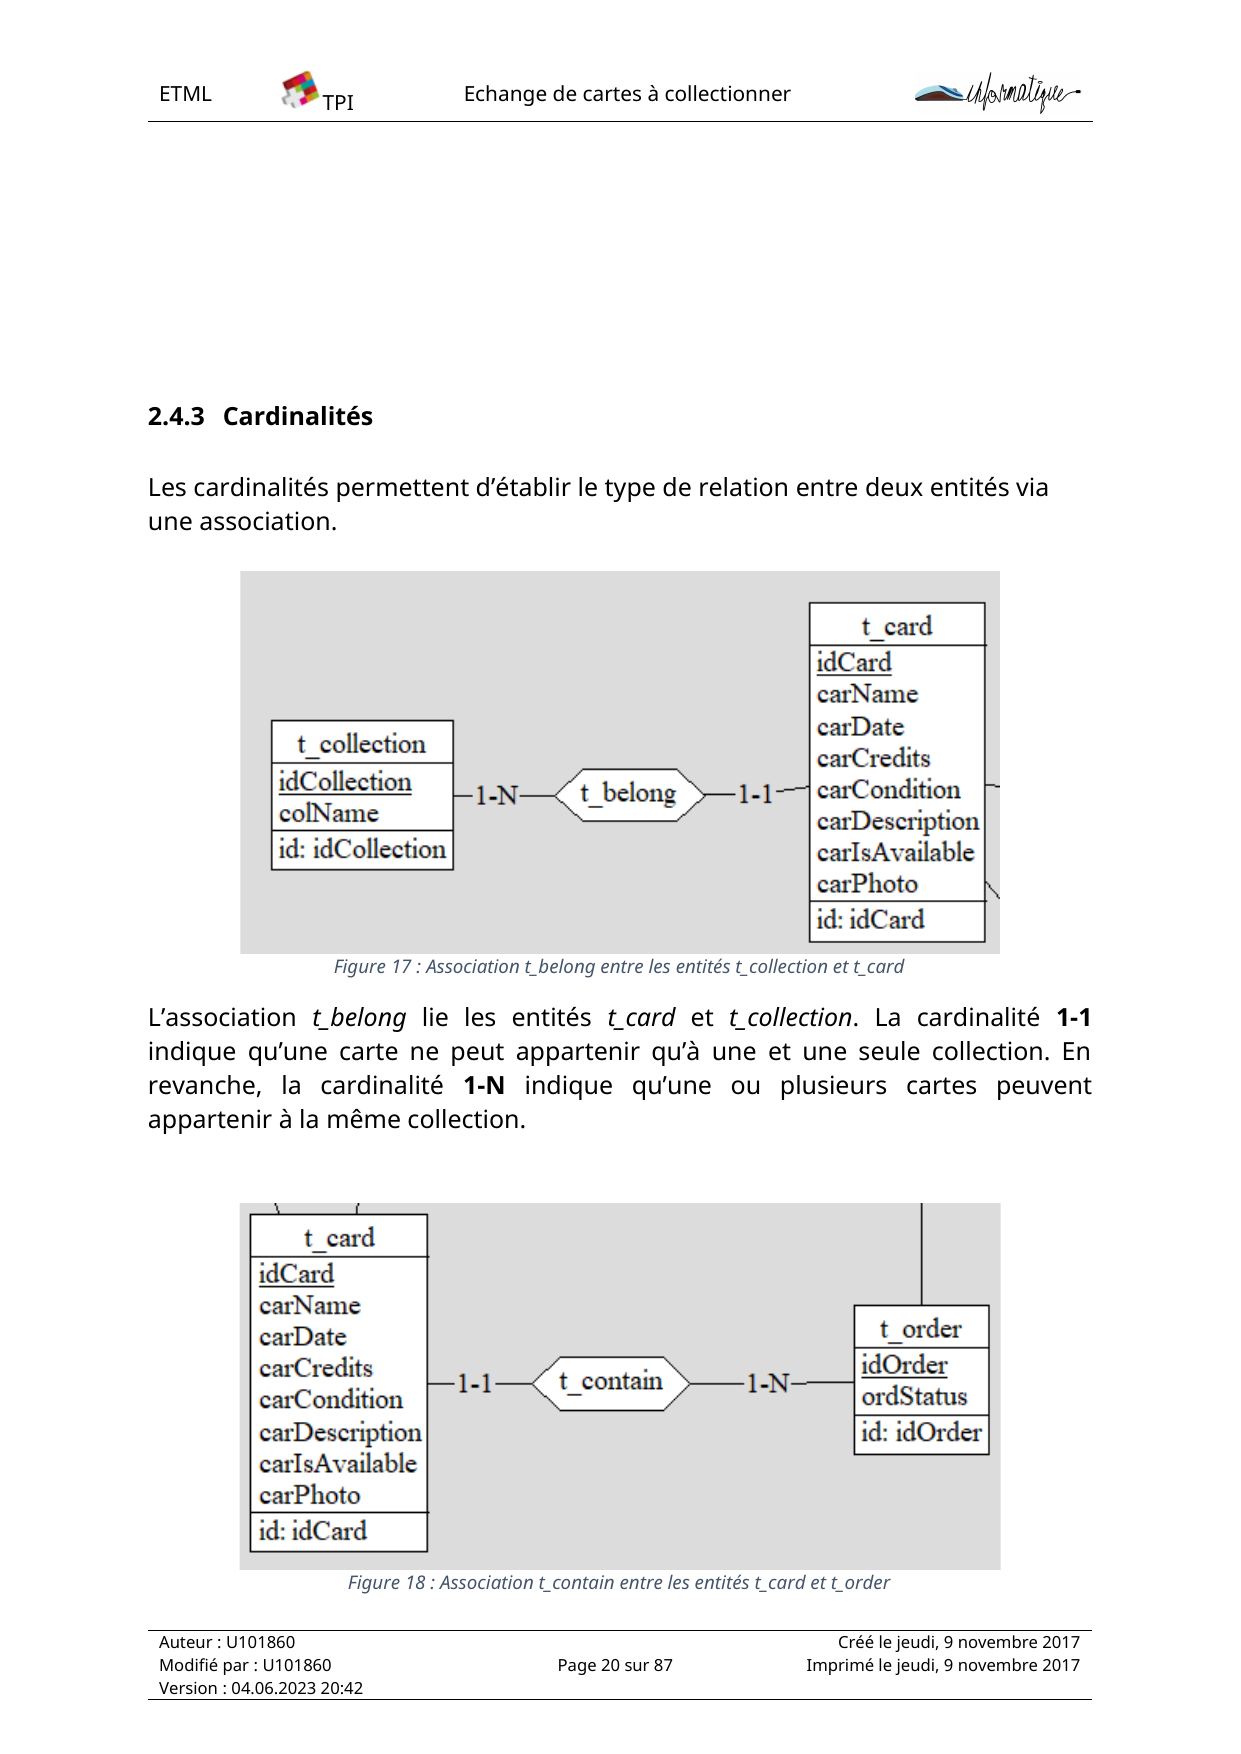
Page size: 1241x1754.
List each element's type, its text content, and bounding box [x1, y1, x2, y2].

text L’association t_belong lie les entités t_card et t_collection. La cardinalité 1-1 indique qu’une carte ne peut appartenir qu’à une et une seule collection. En revanche, la cardinalité 1-N indique qu’une ou plusieurs cartes peuvent appartenir à la même collection. [148, 999, 1092, 1136]
text Les cardinalités permettent d’établir le type de relation entre deux entités via une association. [148, 470, 1092, 538]
text Figure 17 : Association t_belong entre les entités t_collection et t_card [148, 953, 1092, 979]
picture [240, 571, 1000, 954]
text Figure 18 : Association t_contain entre les entités t_card et t_order [148, 1569, 1092, 1595]
picture [276, 69, 323, 111]
picture [239, 1203, 1001, 1570]
subtitle Cardinalités [148, 398, 1092, 432]
